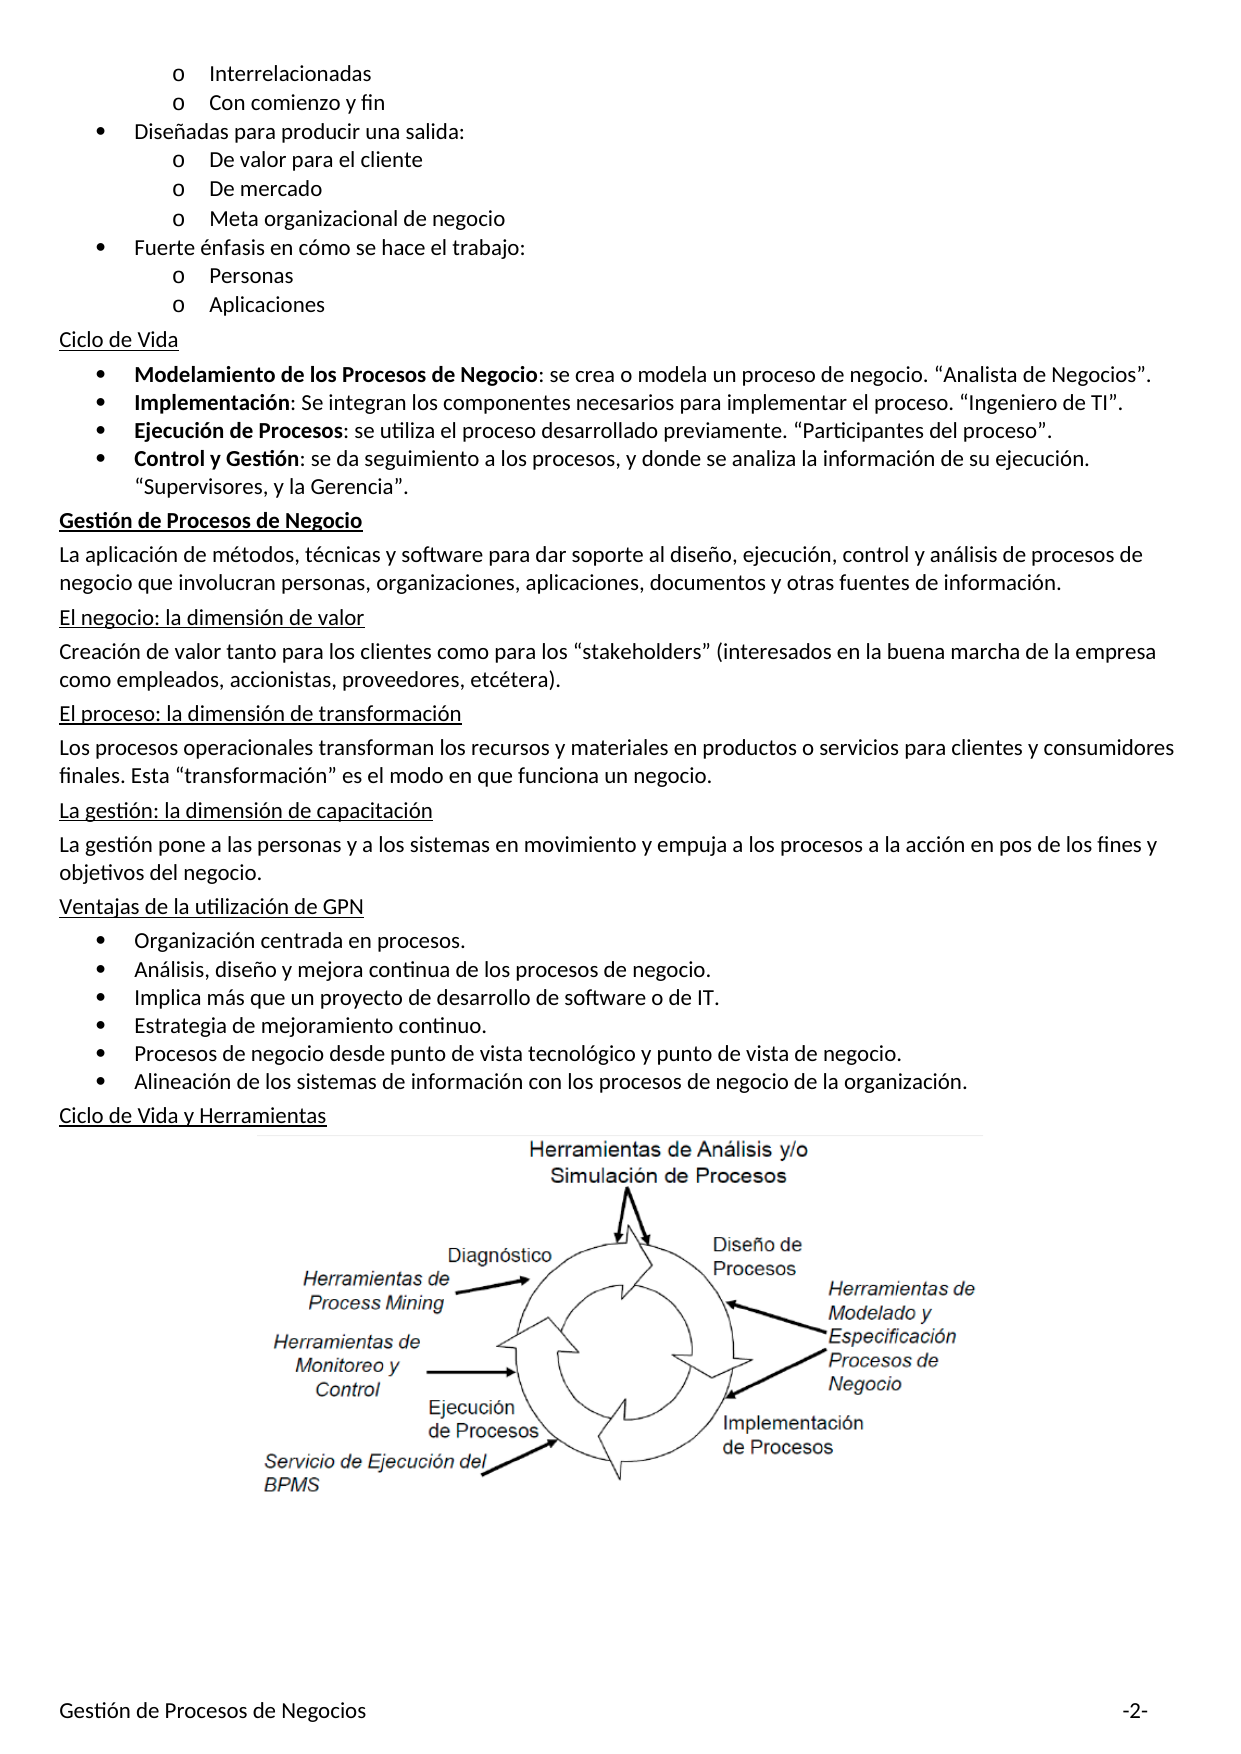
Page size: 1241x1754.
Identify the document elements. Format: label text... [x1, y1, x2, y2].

list Fuerte énfasis en cómo se hace el trabajo: [97, 233, 1181, 261]
list Modelamiento de los Procesos de Negocio: se crea o modela un proceso de negocio. “Analista de Negocios”. [97, 360, 1181, 388]
list Alineación de los sistemas de información con los procesos de negocio de la organización. [97, 1067, 1181, 1095]
text El proceso: la dimensión de transformación [59, 699, 1181, 727]
text La gestión pone a las personas y a los sistemas en movimiento y empuja a los procesos a la acción en pos de los fines y objetivos del negocio. [59, 830, 1181, 886]
text El negocio: la dimensión de valor [59, 603, 1181, 631]
list Diseñadas para producir una salida: [97, 117, 1181, 145]
list Ejecución de Procesos: se utiliza el proceso desarrollado previamente. “Participantes del proceso”. [97, 416, 1181, 444]
list Control y Gestión: se da seguimiento a los procesos, y donde se analiza la información de su ejecución. “Supervisores, y la Gerencia”. [97, 444, 1181, 500]
text Ventajas de la utilización de GPN [59, 892, 1181, 920]
text Gestión de Procesos de Negocio [59, 506, 1181, 534]
list Personas [172, 261, 1181, 290]
list Implica más que un proyecto de desarrollo de software o de IT. [97, 983, 1181, 1011]
list Interrelacionadas [172, 59, 1181, 88]
text Ciclo de Vida [59, 326, 1181, 353]
list Organización centrada en procesos. [97, 927, 1181, 955]
list Análisis, diseño y mejora continua de los procesos de negocio. [97, 955, 1181, 983]
list Procesos de negocio desde punto de vista tecnológico y punto de vista de negocio. [97, 1039, 1181, 1067]
text La aplicación de métodos, técnicas y software para dar soporte al diseño, ejecución, control y análisis de procesos de negocio que involucran personas, organizaciones, aplicaciones, documentos y otras fuentes de información. [59, 540, 1181, 596]
text Los procesos operacionales transforman los recursos y materiales en productos o servicios para clientes y consumidores finales. Esta “transformación” es el modo en que funciona un negocio. [59, 733, 1181, 789]
list Meta organizacional de negocio [172, 204, 1181, 233]
text Creación de valor tanto para los clientes como para los “stakeholders” (interesados en la buena marcha de la empresa como empleados, accionistas, proveedores, etcétera). [59, 637, 1181, 693]
list De valor para el cliente [172, 145, 1181, 174]
text Ciclo de Vida y Herramientas [59, 1101, 1181, 1129]
list Aplicaciones [172, 290, 1181, 319]
picture [257, 1135, 984, 1498]
list Con comienzo y fin [172, 88, 1181, 117]
text La gestión: la dimensión de capacitación [59, 796, 1181, 824]
list Estrategia de mejoramiento continuo. [97, 1011, 1181, 1039]
list De mercado [172, 174, 1181, 204]
list Implementación: Se integran los componentes necesarios para implementar el proceso. “Ingeniero de TI”. [97, 388, 1181, 416]
